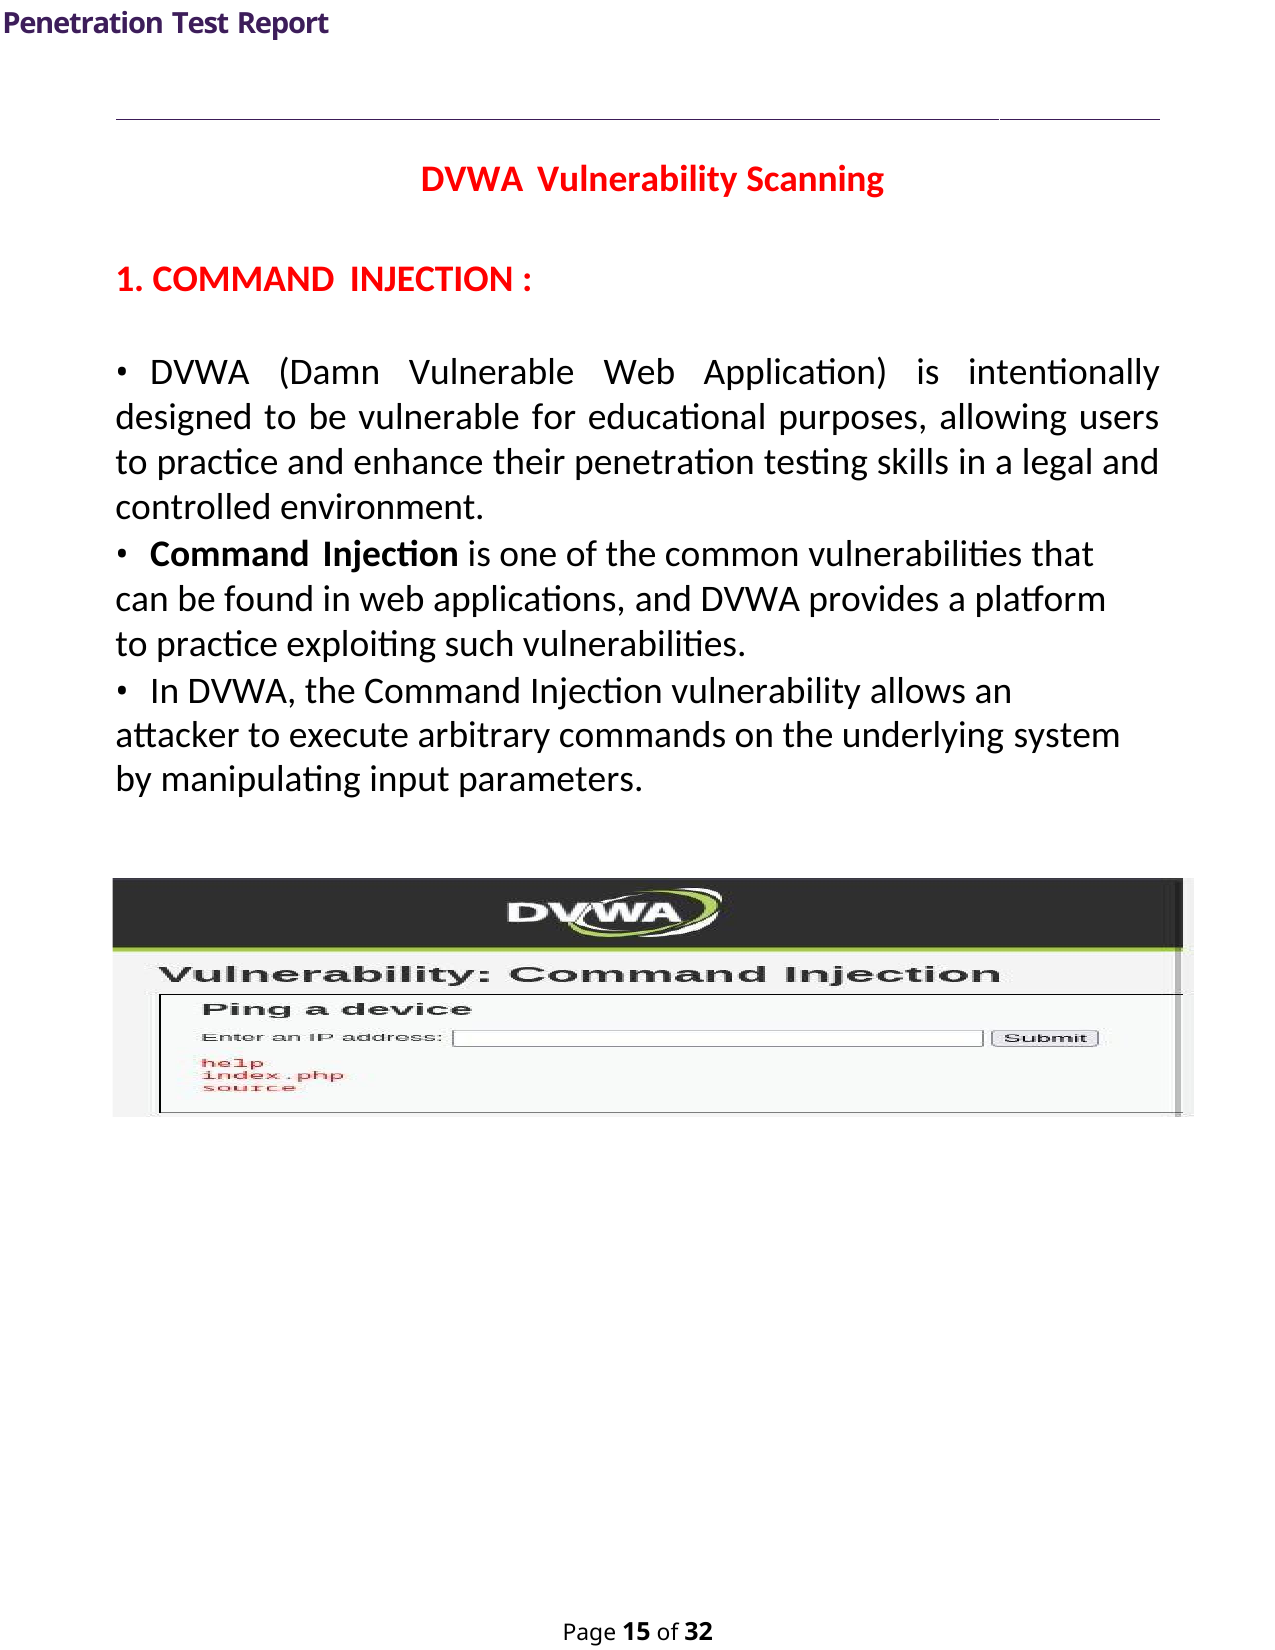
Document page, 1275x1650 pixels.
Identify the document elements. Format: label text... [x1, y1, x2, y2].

list In DVWA, the Command Injection vulnerability allows an attacker to execute arbitrary commands on the underlying system by manipulating input parameters. [115, 667, 1122, 801]
text DVWA Vulnerability Scanning [32, 155, 1273, 201]
list DVWA (Damn Vulnerable Web Application) is intentionally designed to be vulnerable for educational purposes, allowing users to practice and enhance their penetration testing skills in a legal and controlled environment. [115, 347, 1160, 529]
list COMMAND INJECTION : [115, 255, 1275, 301]
picture [112, 878, 1194, 1117]
list Command Injection is one of the common vulnerabilities that can be found in web applications, and DVWA provides a platform to practice exploiting such vulnerabilities. [115, 529, 1138, 666]
